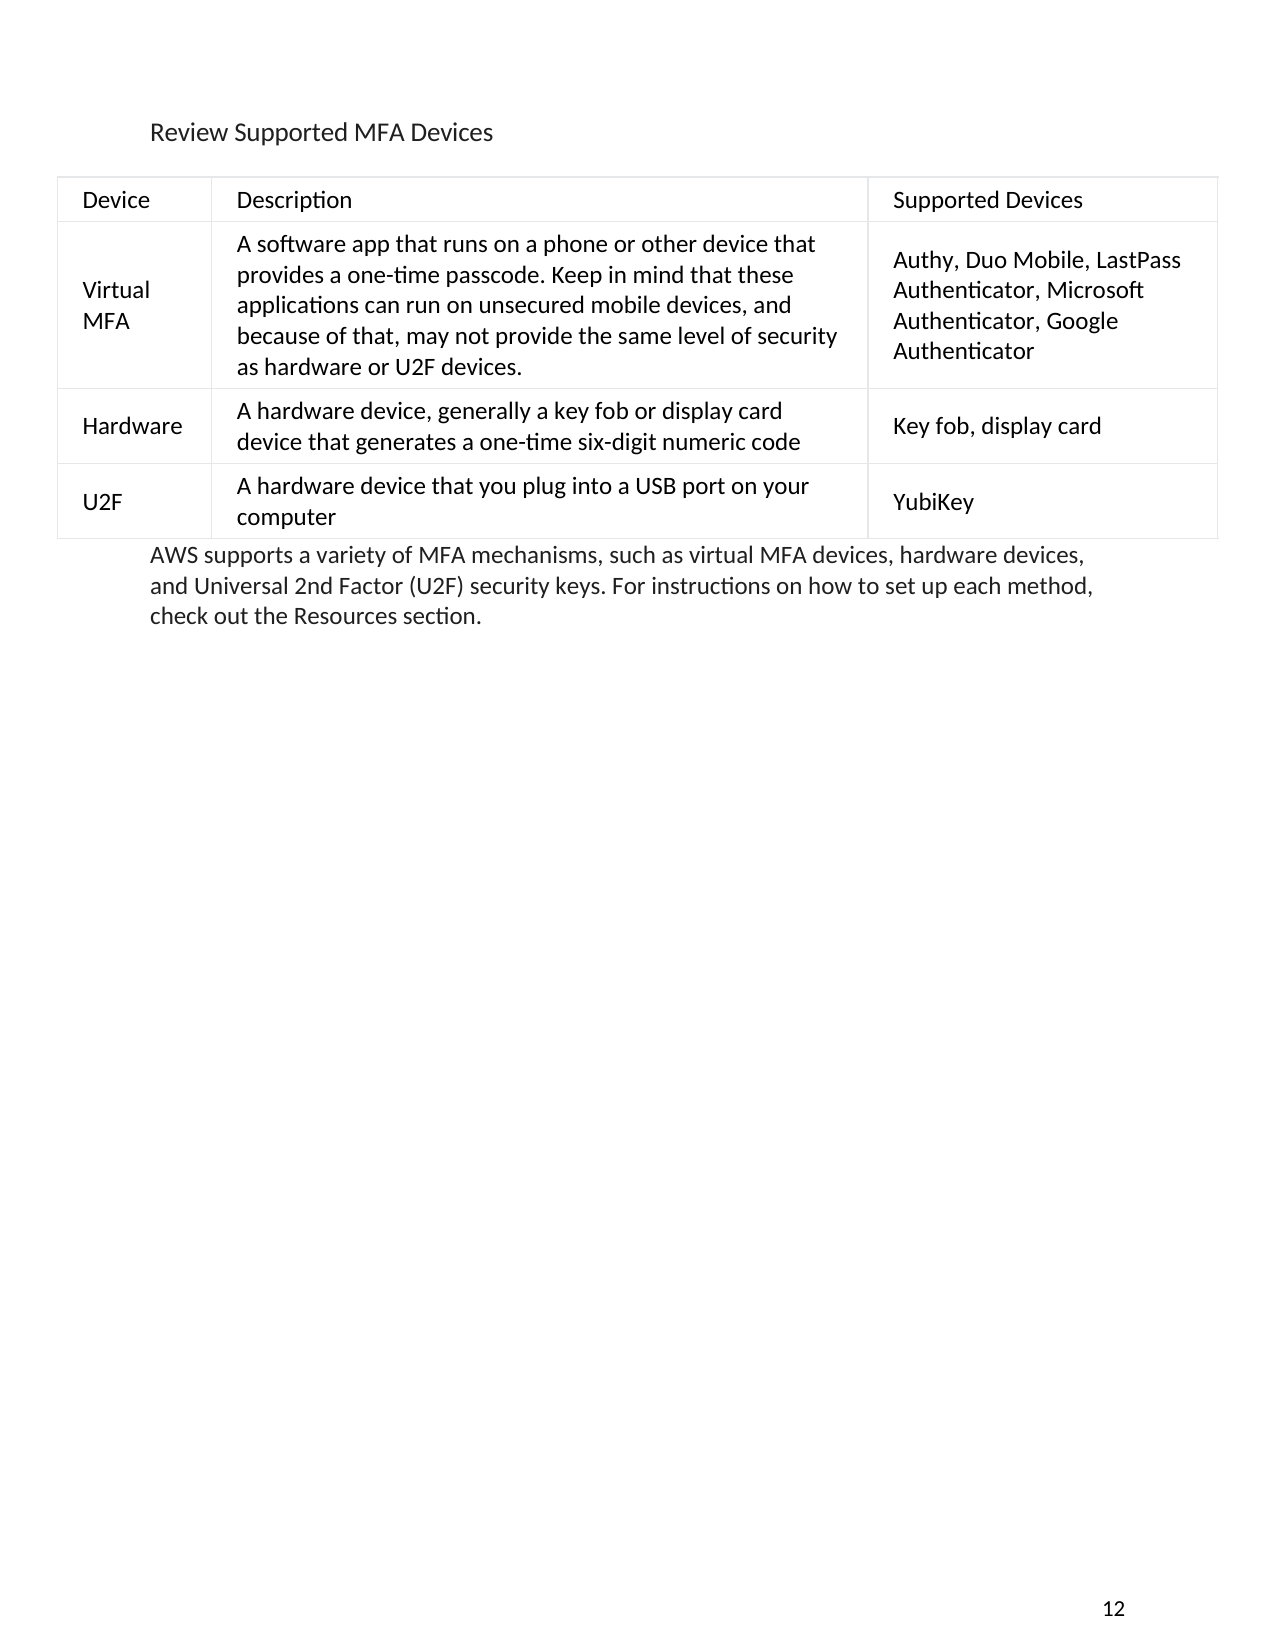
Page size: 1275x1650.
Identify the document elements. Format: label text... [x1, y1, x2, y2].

table_header Description [212, 178, 867, 221]
table_cell Authy, Duo Mobile, LastPass Authenticator, Microsoft Authenticator, Google Authenticator [869, 222, 1217, 387]
table_cell Hardware [58, 389, 211, 463]
table_cell Key fob, display card [869, 389, 1217, 463]
text AWS supports a variety of MFA mechanisms, such as virtual MFA devices, hardware devices, and Universal 2nd Factor (U2F) security keys. For instructions on how to set up each method, check out the Resources section. [150, 539, 1125, 631]
table_cell A hardware device, generally a key fob or display card device that generates a one-time six-digit numeric code [212, 389, 867, 463]
subtitle Review Supported MFA Devices [150, 116, 1125, 149]
table_cell A software app that runs on a phone or other device that provides a one-time passcode. Keep in mind that these applications can run on unsecured mobile devices, and because of that, may not provide the same level of security as hardware or U2F devices. [212, 222, 867, 387]
table_cell U2F [58, 464, 211, 538]
table_cell Virtual MFA [58, 222, 211, 387]
table_header Supported Devices [869, 178, 1217, 221]
table_cell A hardware device that you plug into a USB port on your computer [212, 464, 867, 538]
table_header Device [58, 178, 211, 221]
table_cell YubiKey [869, 464, 1217, 538]
